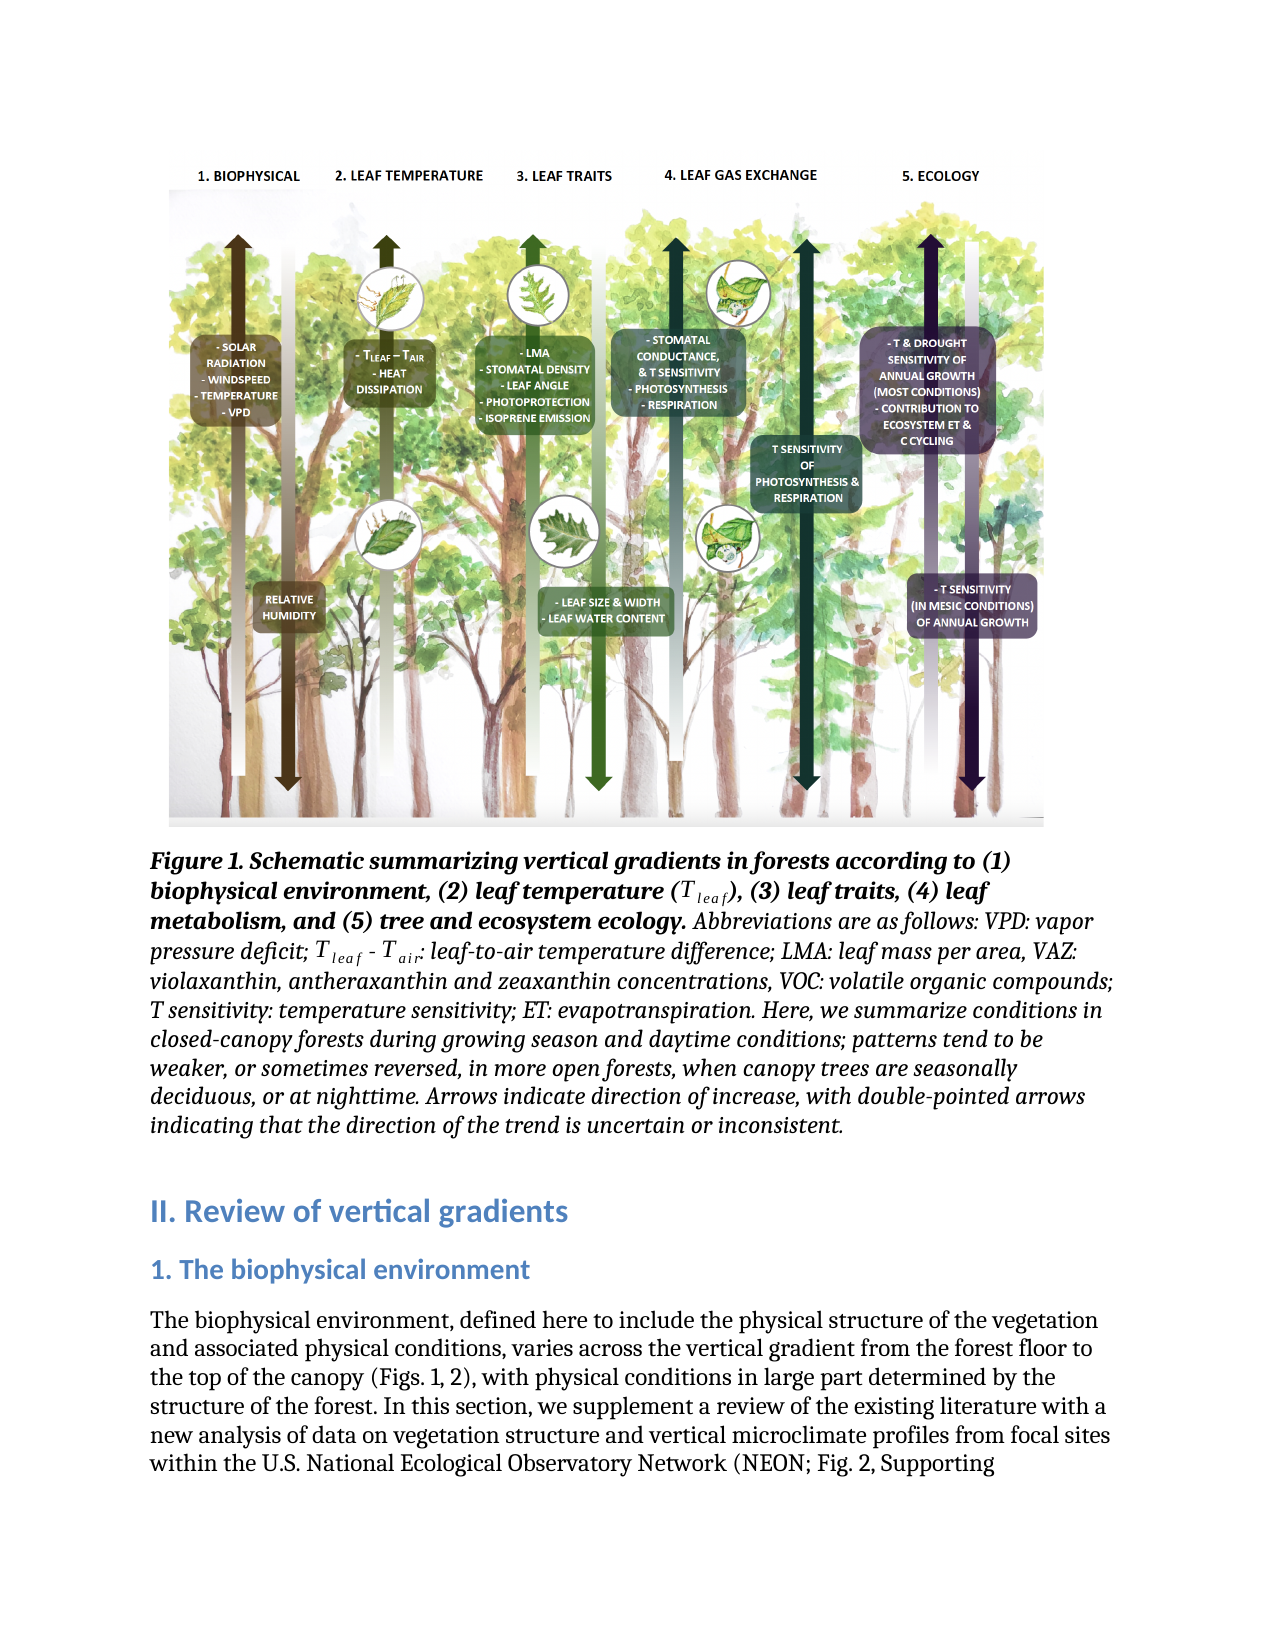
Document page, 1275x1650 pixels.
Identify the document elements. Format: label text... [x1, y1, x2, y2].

picture [168, 150, 1044, 827]
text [150, 1306, 1125, 1478]
subtitle 1. The biophysical environment [150, 1251, 1125, 1287]
subtitle II. Review of vertical gradients [150, 1190, 1125, 1230]
text Figure 1. Schematic summarizing vertical gradients in forests according to (1) biophysical environment, (2) leaf temperature (), (3) leaf traits, (4) leaf metabolism, and (5) tree and ecosystem ecology. Abbreviations are as follows: VPD: vapor pressure deficit; - : leaf-to-air temperature difference; LMA: leaf mass per area, VAZ: violaxanthin, antheraxanthin and zeaxanthin concentrations, VOC: volatile organic compounds; T sensitivity: temperature sensitivity; ET: evapotranspiration. Here, we summarize conditions in closed-canopy forests during growing season and daytime conditions; patterns tend to be weaker, or sometimes reversed, in more open forests, when canopy trees are seasonally deciduous, or at nighttime. Arrows indicate direction of increase, with double-pointed arrows indicating that the direction of the trend is uncertain or inconsistent. [150, 847, 1125, 1140]
